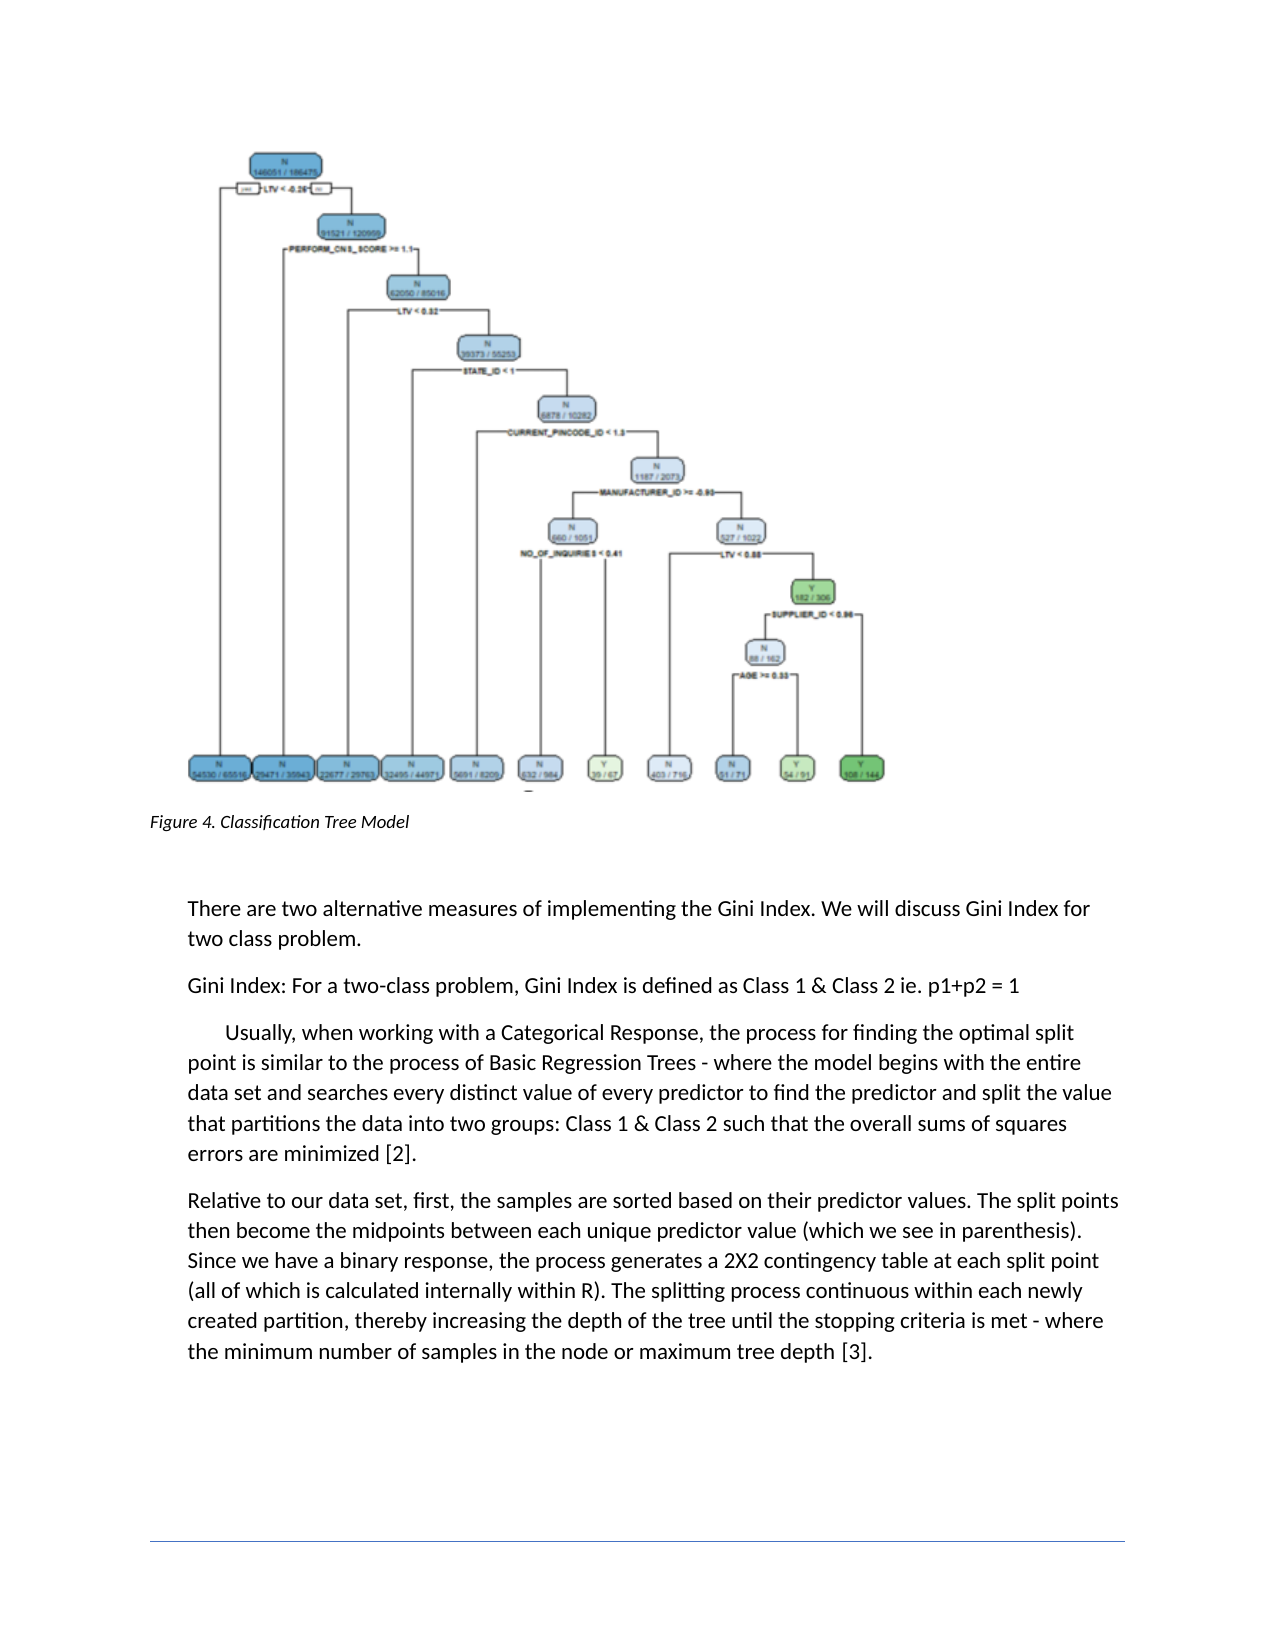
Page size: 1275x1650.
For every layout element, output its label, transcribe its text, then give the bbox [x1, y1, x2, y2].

text There are two alternative measures of implementing the Gini Index. We will discuss Gini Index for two class problem. [187, 894, 1125, 952]
text Usually, when working with a Categorical Response, the process for finding the optimal split point is similar to the process of Basic Regression Trees - where the model begins with the entire data set and searches every distinct value of every predictor to find the predictor and split the value that partitions the data into two groups: Class 1 & Class 2 such that the overall sums of squares errors are minimized . [187, 1018, 1125, 1167]
text Gini Index: For a two-class problem, Gini Index is defined as Class 1 & Class 2 ie. p1+p2 = 1 [187, 971, 1125, 999]
picture [187, 150, 899, 792]
text Figure 4. Classification Tree Model [150, 810, 1125, 833]
text Relative to our data set, first, the samples are sorted based on their predictor values. The split points then become the midpoints between each unique predictor value (which we see in parenthesis). Since we have a binary response, the process generates a 2X2 contingency table at each split point (all of which is calculated internally within R). The splitting process continuous within each newly created partition, thereby increasing the depth of the tree until the stopping criteria is met - where the minimum number of samples in the node or maximum tree depth . [187, 1186, 1125, 1365]
